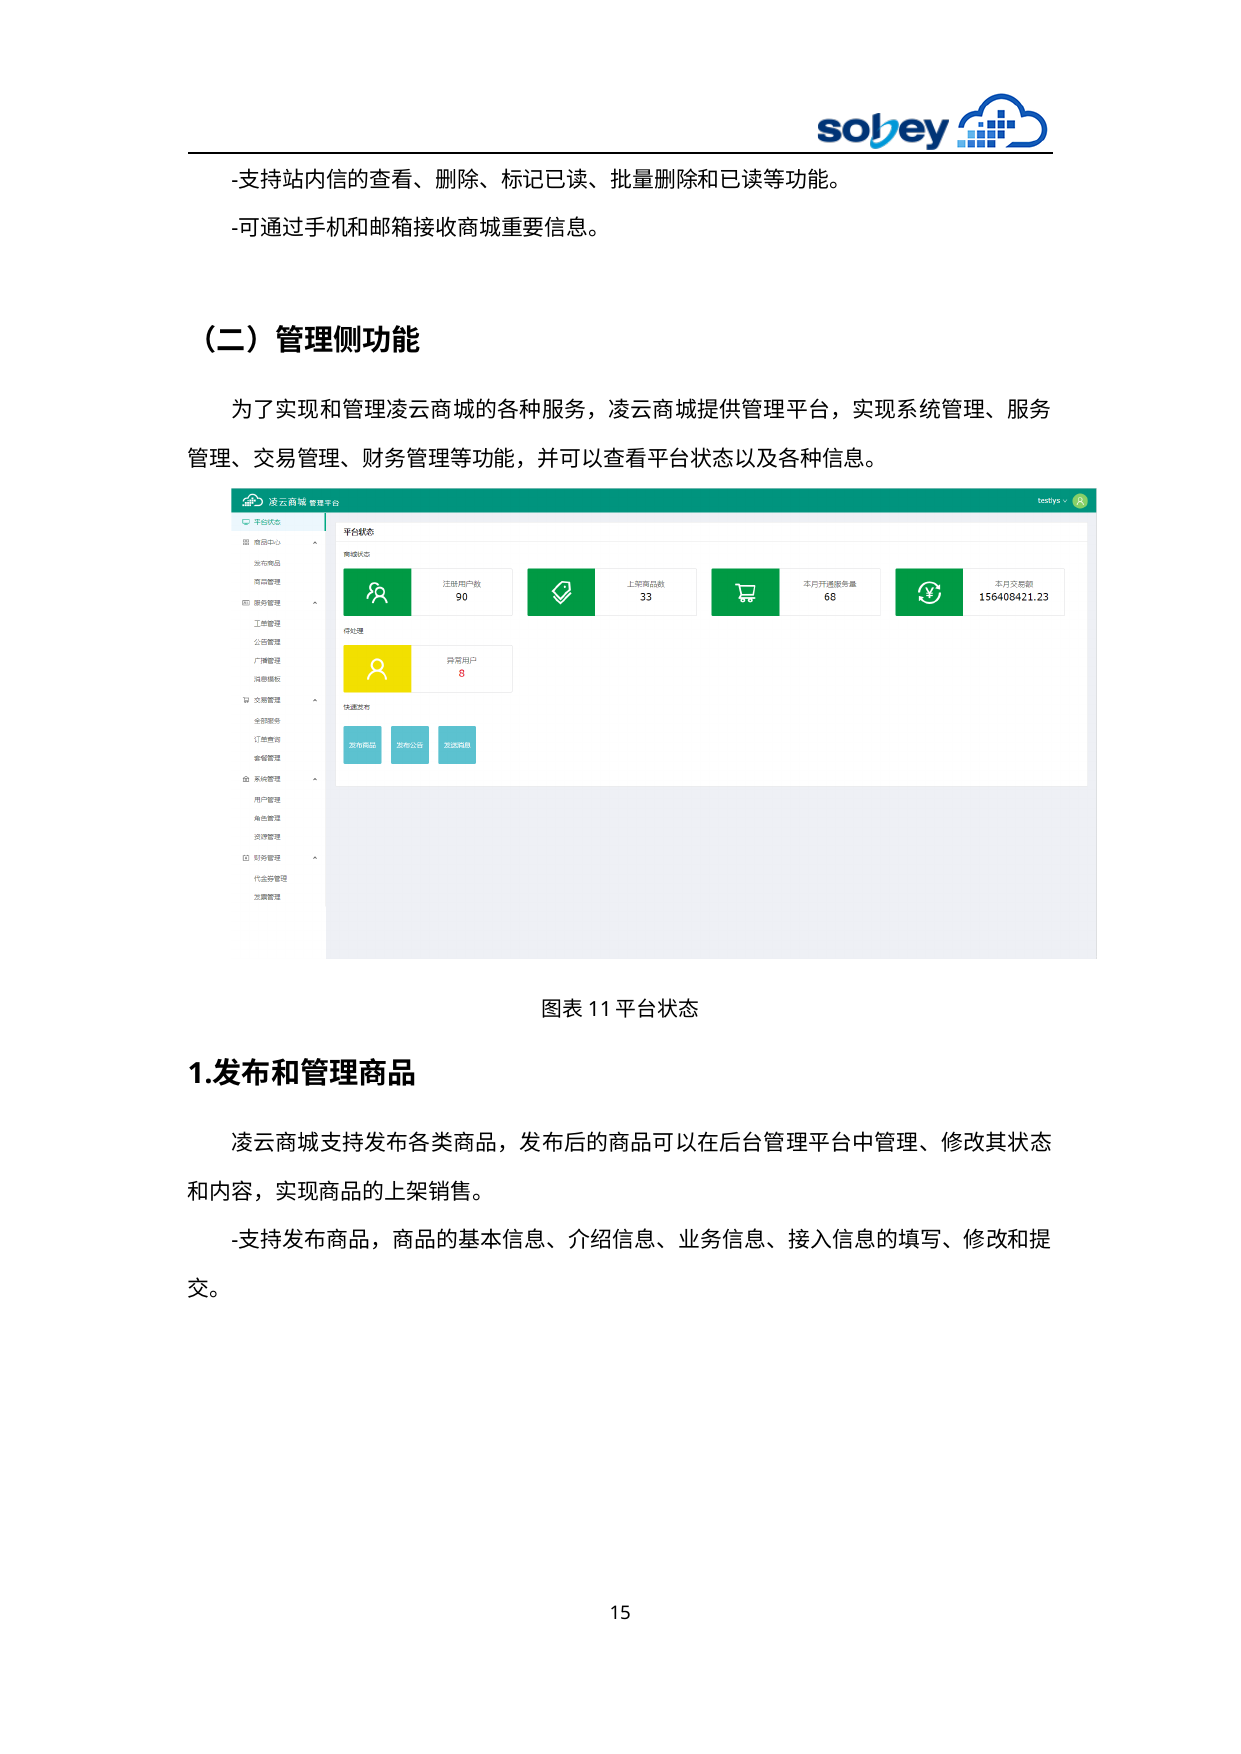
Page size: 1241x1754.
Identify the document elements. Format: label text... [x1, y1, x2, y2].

text 图表 11平台状态 [187, 991, 1053, 1024]
text 凌云商城支持发布各类商品，发布后的商品可以在后台管理平台中管理、修改其状态和内容，实现商品的上架销售。 [187, 1125, 1053, 1206]
text -支持发布商品，商品的基本信息、介绍信息、业务信息、接入信息的填写、修改和提交。 [187, 1222, 1053, 1303]
subtitle 1.发布和管理商品 [187, 1039, 1053, 1104]
subtitle （二）管理侧功能 [187, 306, 1053, 371]
picture [231, 488, 1097, 959]
text -支持站内信的查看、删除、标记已读、批量删除和已读等功能。 [187, 162, 1053, 194]
text -可通过手机和邮箱接收商城重要信息。 [187, 210, 1053, 242]
picture [817, 88, 1053, 151]
text 为了实现和管理凌云商城的各种服务，凌云商城提供管理平台，实现系统管理、服务管理、交易管理、财务管理等功能，并可以查看平台状态以及各种信息。 [187, 392, 1053, 473]
